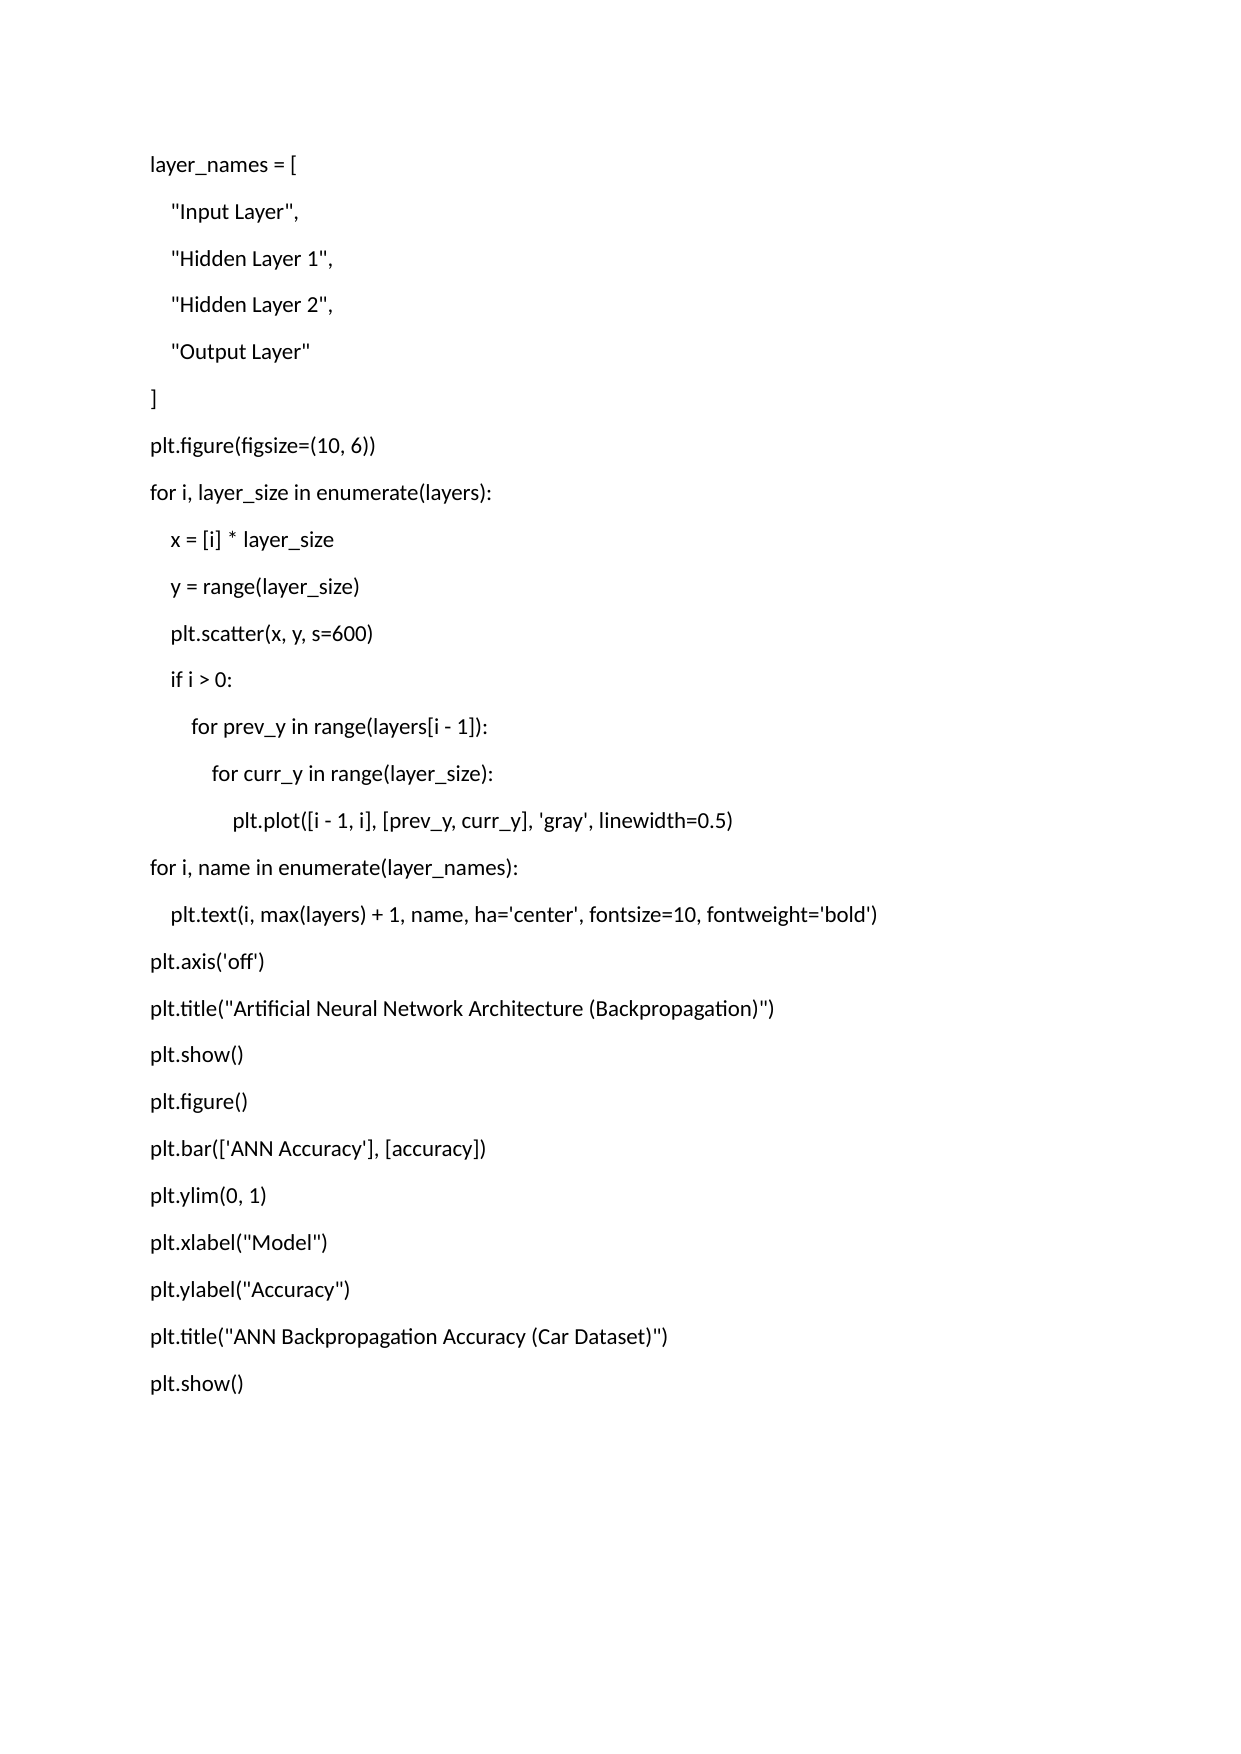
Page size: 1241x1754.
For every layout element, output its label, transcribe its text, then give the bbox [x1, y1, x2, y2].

text "Hidden Layer 2", [150, 291, 1090, 319]
text x = [i] * layer_size [150, 525, 1090, 553]
text plt.scatter(x, y, s=600) [150, 619, 1090, 647]
text "Hidden Layer 1", [150, 244, 1090, 272]
text plt.figure() [150, 1087, 1090, 1116]
text plt.text(i, max(layers) + 1, name, ha='center', fontsize=10, fontweight='bold') [150, 900, 1090, 928]
text plt.show() [150, 1369, 1090, 1397]
text plt.axis('off') [150, 947, 1090, 975]
text layer_names = [ [150, 150, 1090, 178]
text if i > 0: [150, 666, 1090, 694]
text for curr_y in range(layer_size): [150, 759, 1090, 787]
text for prev_y in range(layers[i - 1]): [150, 712, 1090, 741]
text plt.bar(['ANN Accuracy'], [accuracy]) [150, 1134, 1090, 1162]
text y = range(layer_size) [150, 572, 1090, 600]
text plt.title("Artificial Neural Network Architecture (Backpropagation)") [150, 994, 1090, 1022]
text "Input Layer", [150, 197, 1090, 225]
text plt.xlabel("Model") [150, 1228, 1090, 1256]
text "Output Layer" [150, 337, 1090, 366]
text plt.plot([i - 1, i], [prev_y, curr_y], 'gray', linewidth=0.5) [150, 806, 1090, 834]
text plt.ylim(0, 1) [150, 1181, 1090, 1209]
text ] [150, 384, 1090, 412]
text for i, name in enumerate(layer_names): [150, 853, 1090, 881]
text plt.figure(figsize=(10, 6)) [150, 431, 1090, 459]
text plt.ylabel("Accuracy") [150, 1275, 1090, 1303]
text for i, layer_size in enumerate(layers): [150, 478, 1090, 506]
text plt.title("ANN Backpropagation Accuracy (Car Dataset)") [150, 1322, 1090, 1350]
text plt.show() [150, 1041, 1090, 1069]
